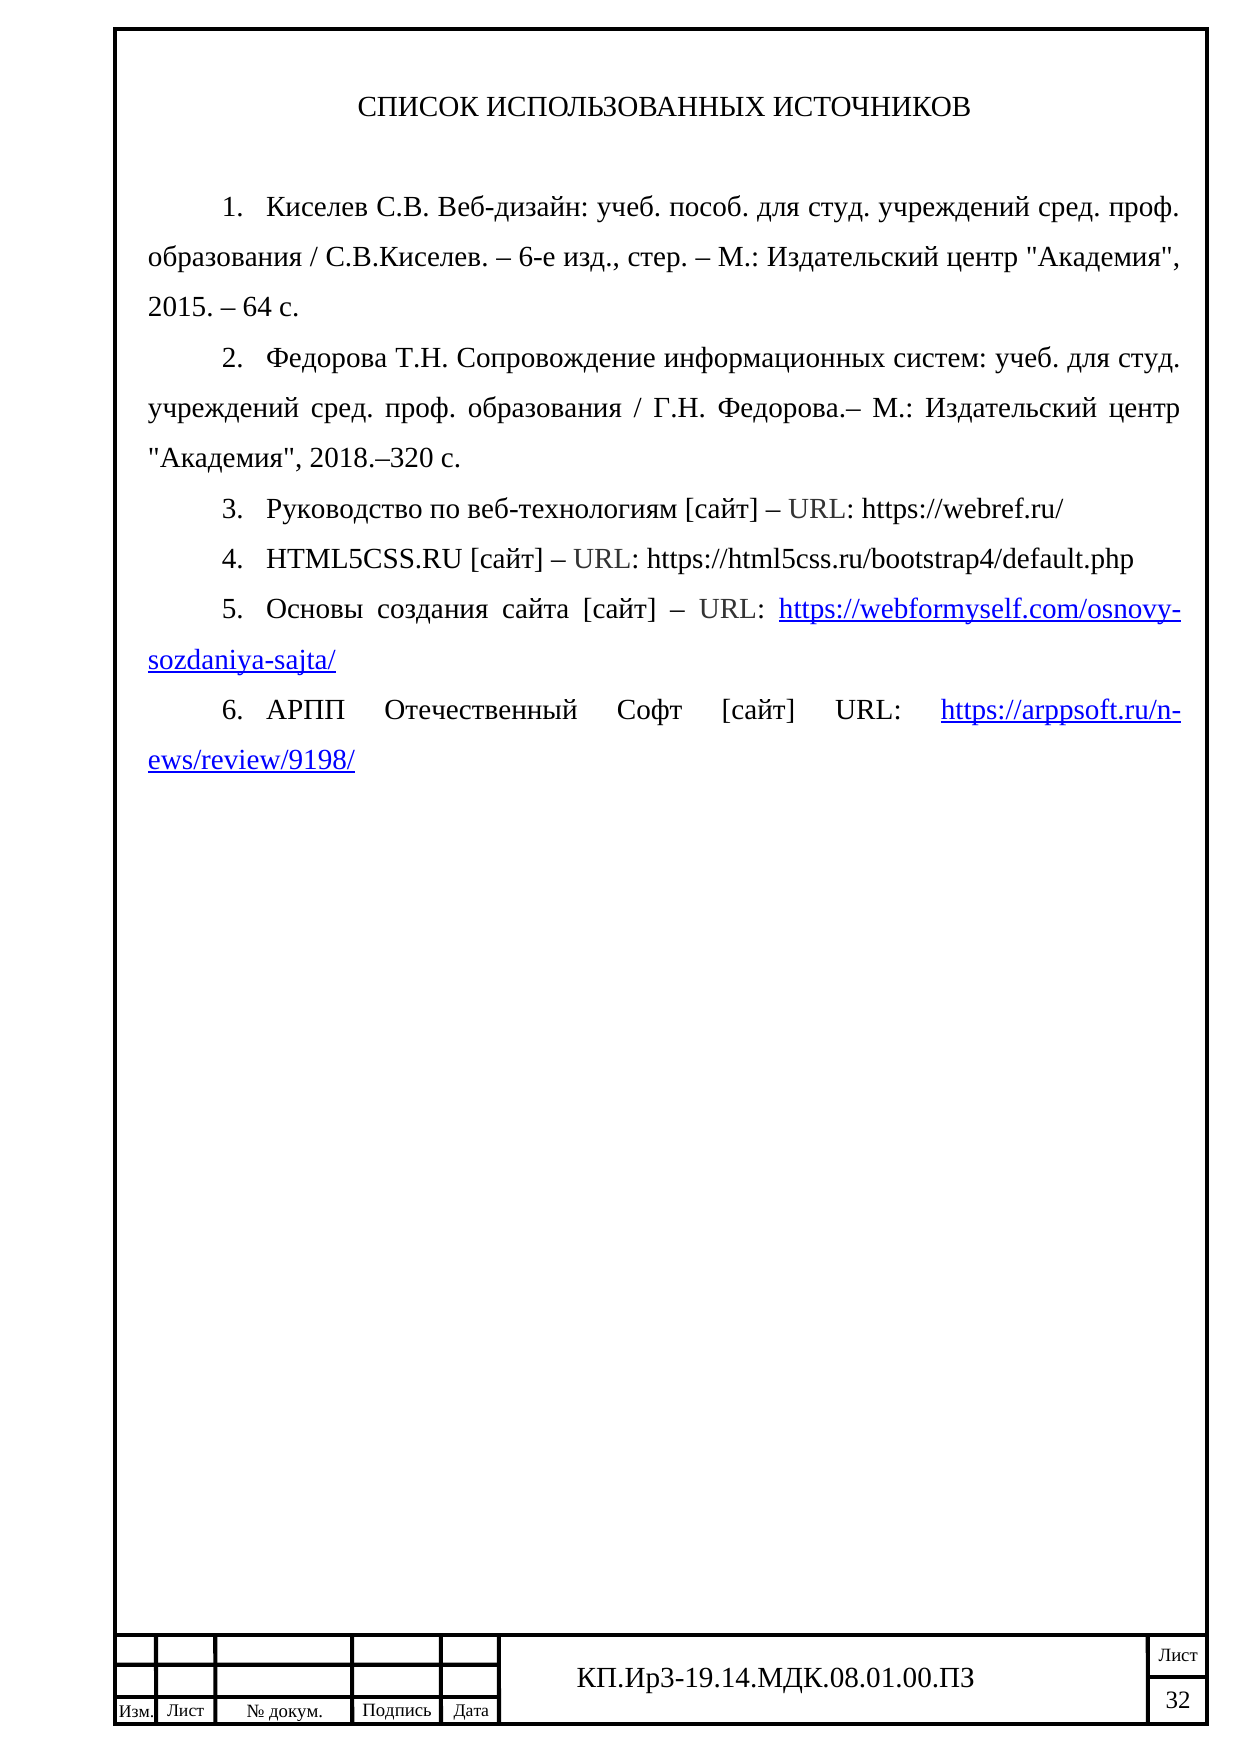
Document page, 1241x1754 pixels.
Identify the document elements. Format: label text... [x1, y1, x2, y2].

list АРПП Отечественный Софт [сайт] URL: https://arppsoft.ru/n- ews/review/9198/ [148, 692, 1181, 826]
list Руководство по веб-технологиям [сайт] – URL: https://webref.ru/ [148, 491, 1181, 524]
subtitle СПИСОК ИСПОЛЬЗОВАННЫХ ИСТОЧНИКОВ [148, 89, 1181, 122]
list Киселев С.В. Веб-дизайн: учеб. пособ. для студ. учреждений сред. проф. образования / С.В.Киселев. – 6-е изд., стер. – М.: Издательский центр "Академия", 2015. – 64 с. [148, 189, 1181, 323]
list Основы создания сайта [сайт] – URL: https://webformyself.com/osnovy-sozdaniya-sajta/ [148, 591, 1181, 675]
list HTML5CSS.RU [сайт] – URL: https://html5css.ru/bootstrap4/default.php [148, 541, 1181, 575]
list Федорова Т.Н. Сопровождение информационных систем: учеб. для студ. учреждений сред. проф. образования / Г.Н. Федорова.– М.: Издательский центр "Академия", 2018.–320 с. [148, 340, 1181, 474]
